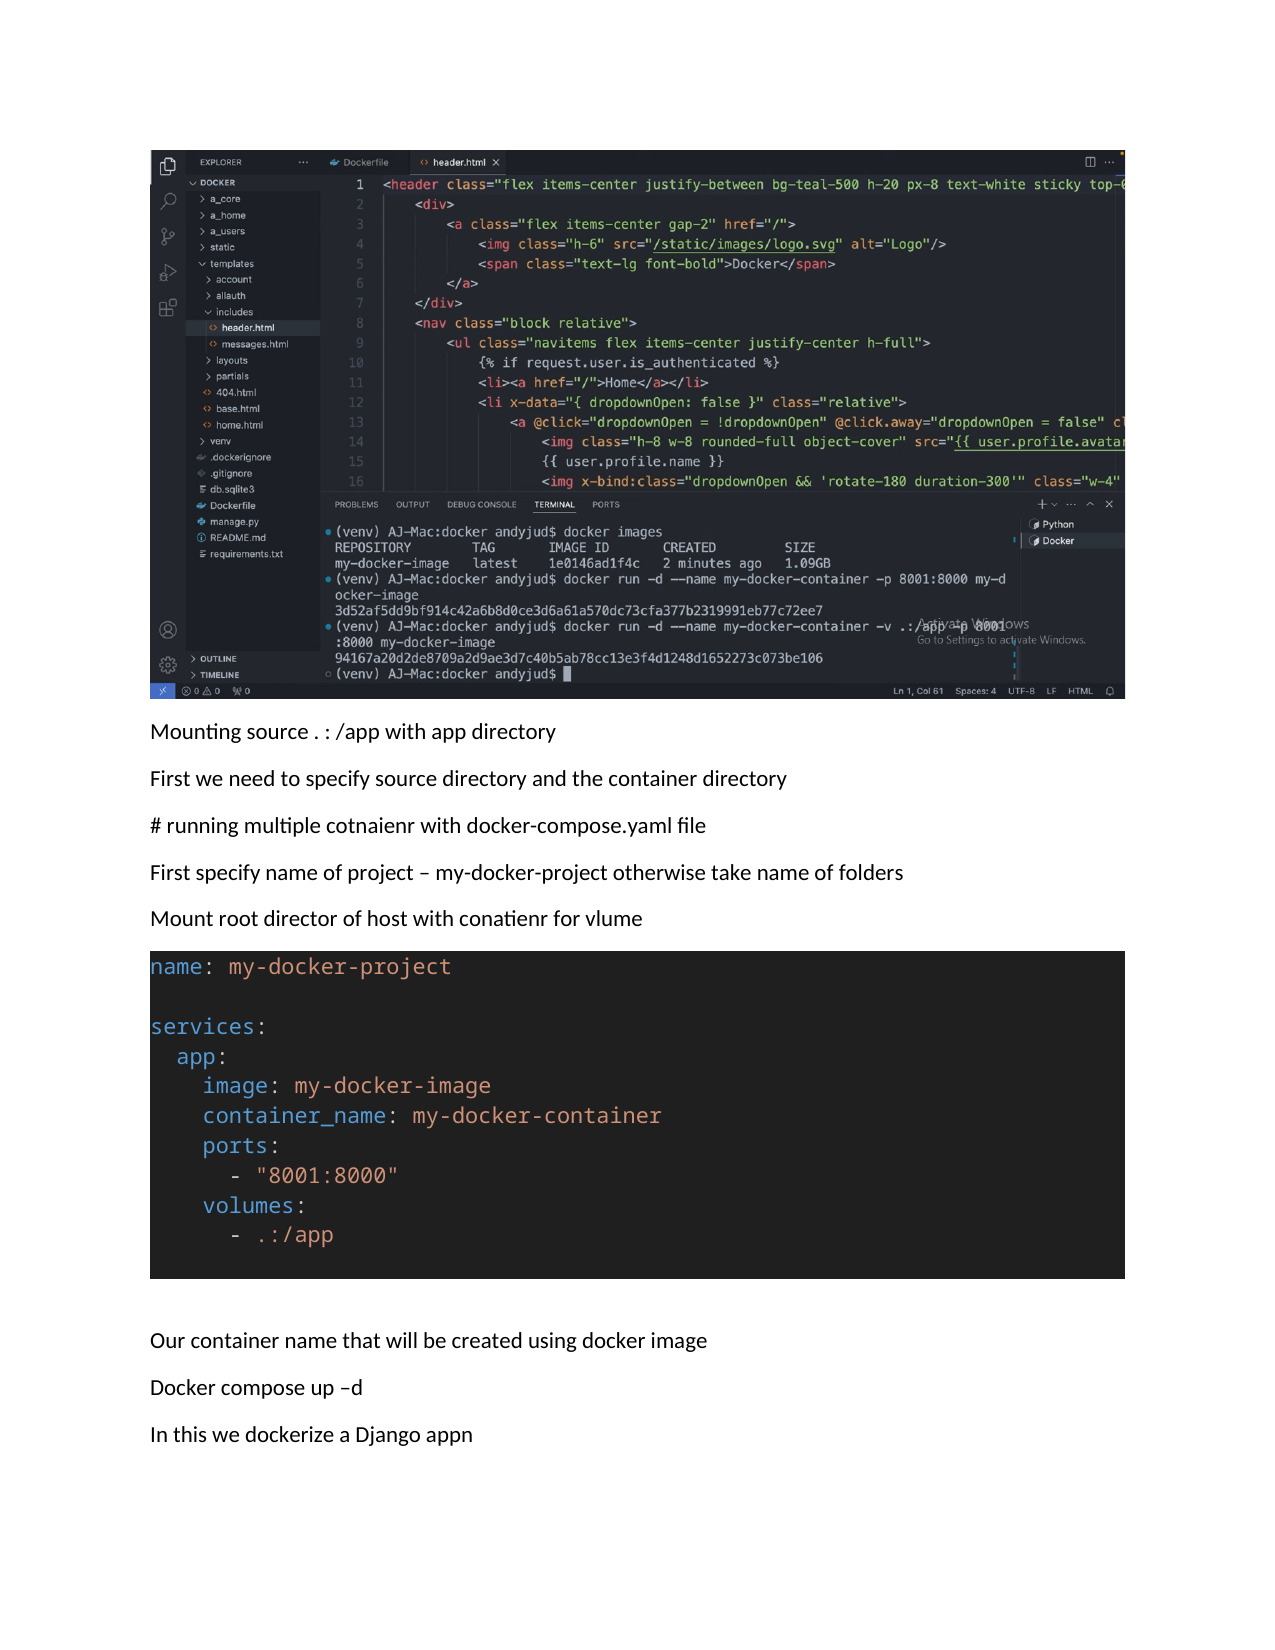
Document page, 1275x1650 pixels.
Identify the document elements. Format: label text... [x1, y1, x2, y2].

text app: [150, 1041, 1125, 1071]
text # running multiple cotnaienr with docker-compose.yaml file [150, 811, 1125, 839]
text Mount root director of host with conatienr for vlume [150, 904, 1125, 932]
text First specify name of project – my-docker-project otherwise take name of folders [150, 858, 1125, 886]
text Our container name that will be created using docker image [150, 1326, 1125, 1354]
text name: my-docker-project [150, 951, 1125, 981]
text volumes: [150, 1190, 1125, 1219]
text image: my-docker-image [150, 1071, 1125, 1100]
text services: [150, 1011, 1125, 1041]
picture [150, 150, 1125, 699]
text ports: [150, 1130, 1125, 1160]
text First we need to specify source directory and the container directory [150, 764, 1125, 792]
text In this we dockerize a Django appn [150, 1420, 1125, 1448]
text - .:/app [150, 1219, 1125, 1249]
text Mounting source . : /app with app directory [150, 717, 1125, 745]
text container_name: my-docker-container [150, 1100, 1125, 1130]
text Docker compose up –d [150, 1373, 1125, 1401]
text - "8001:8000" [150, 1160, 1125, 1190]
